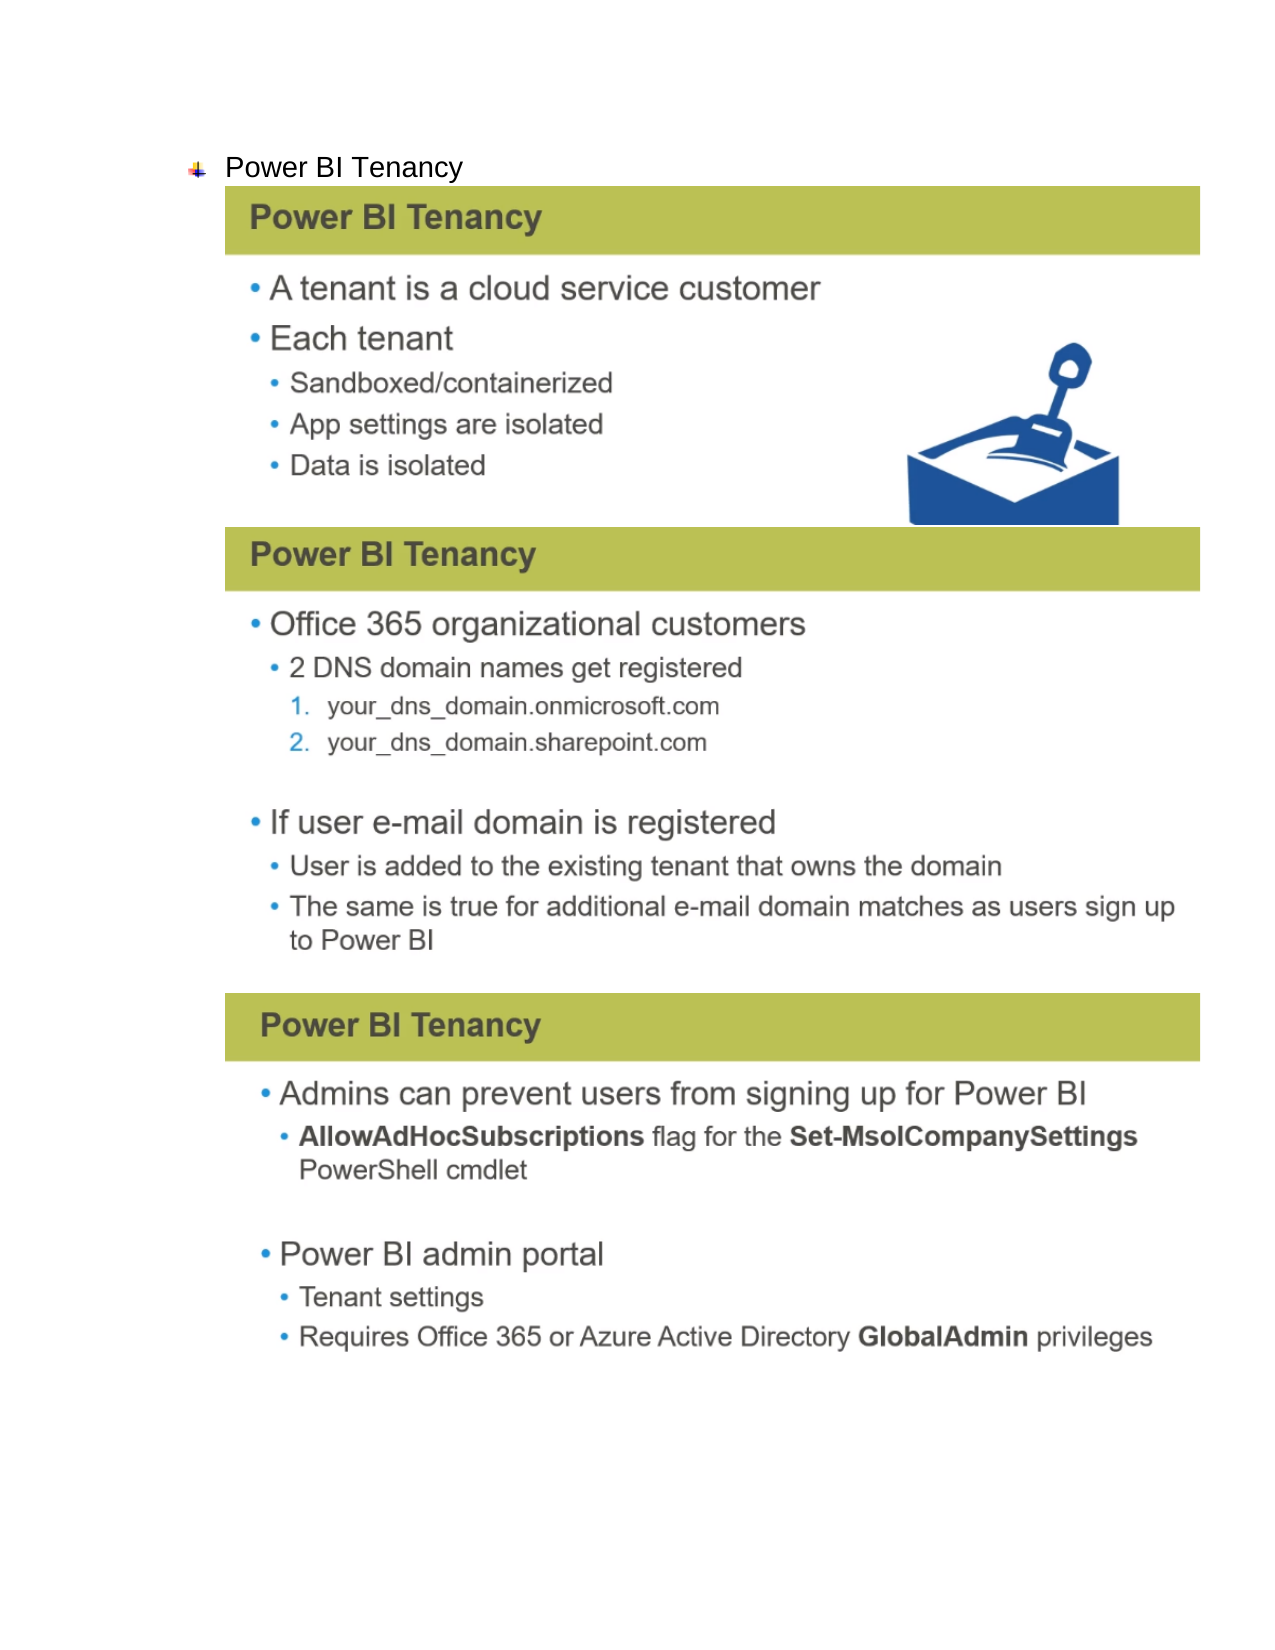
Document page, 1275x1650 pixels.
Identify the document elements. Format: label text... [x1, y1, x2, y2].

subtitle Power BI Tenancy [187, 150, 1125, 183]
picture [225, 993, 1200, 1387]
picture [225, 527, 1200, 992]
picture [188, 160, 206, 178]
picture [225, 186, 1200, 525]
